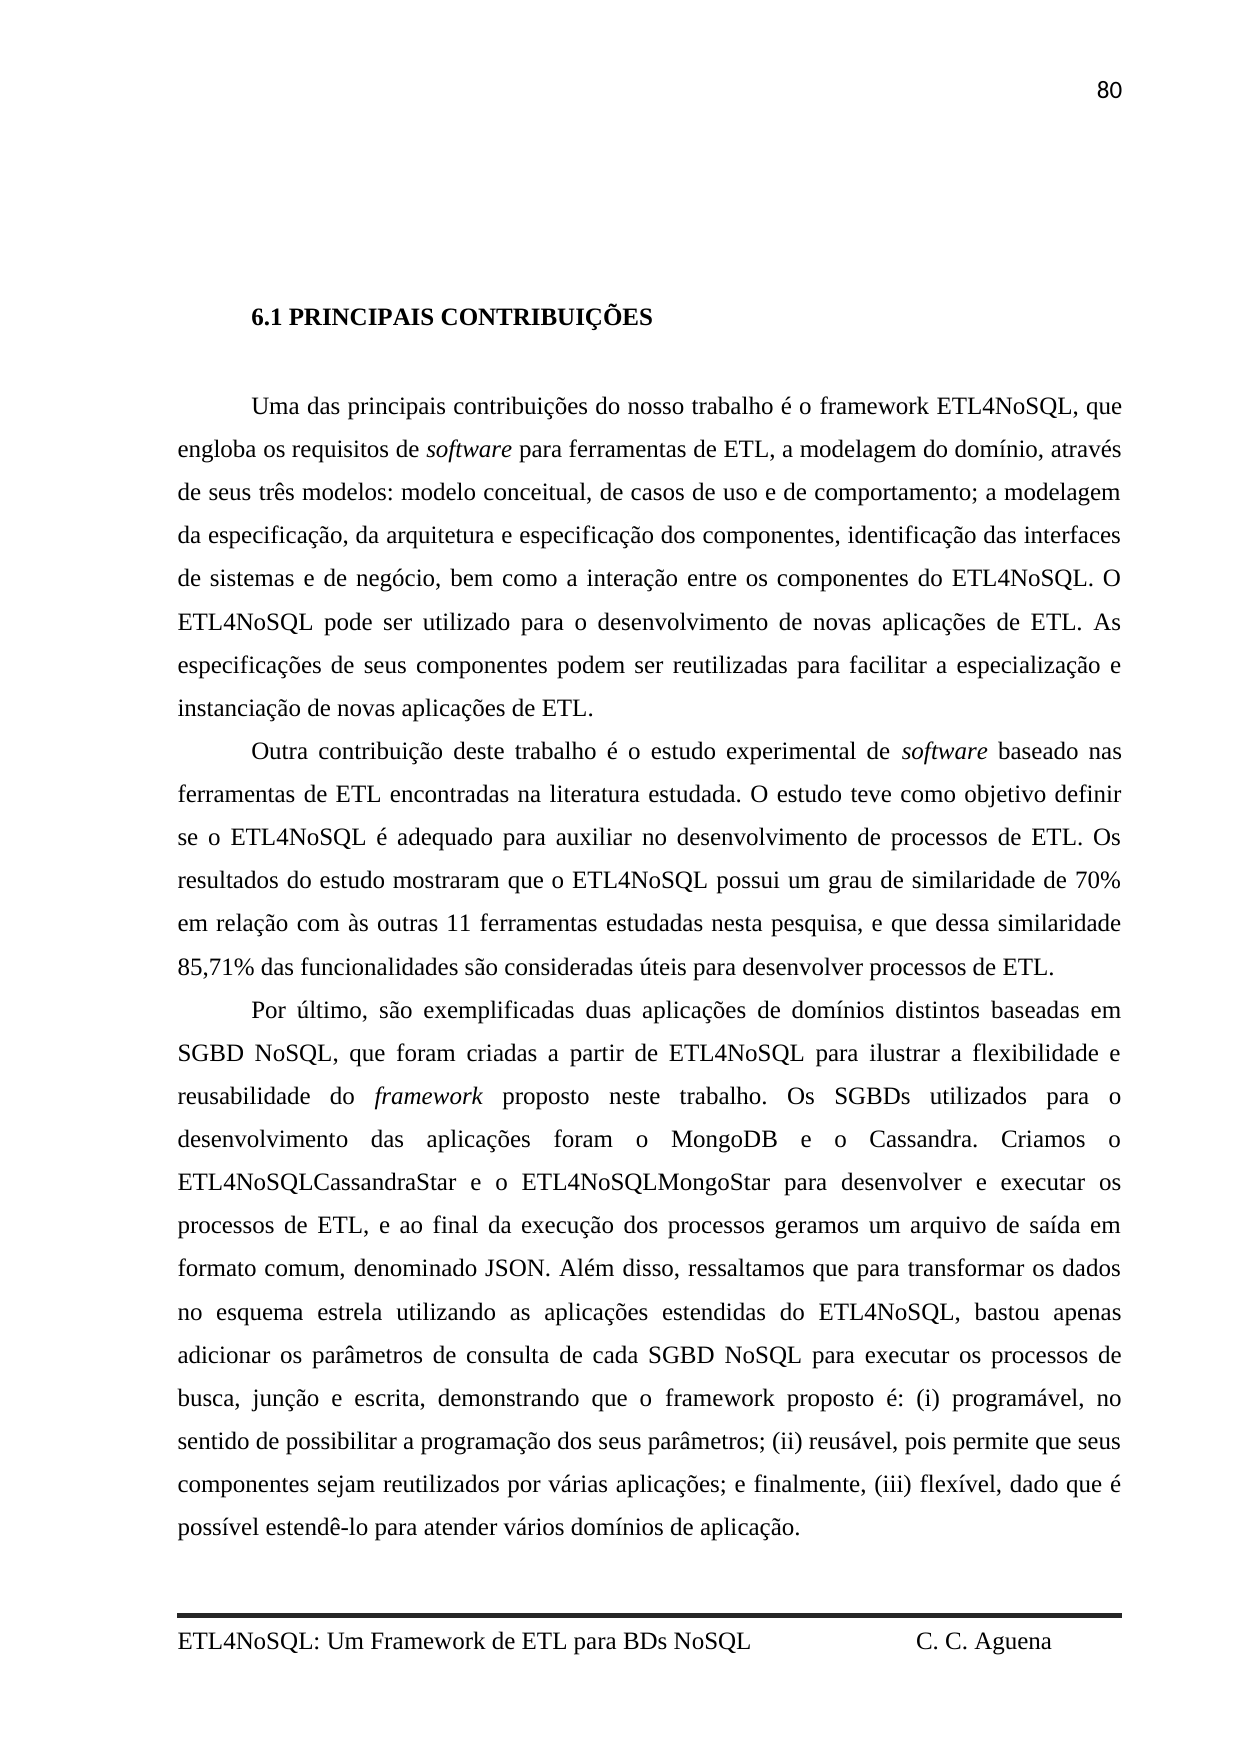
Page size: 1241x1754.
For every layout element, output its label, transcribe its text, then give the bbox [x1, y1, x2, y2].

text Outra contribuição deste trabalho é o estudo experimental de software baseado nas ferramentas de ETL encontradas na literatura estudada. O estudo teve como objetivo definir se o ETL4NoSQL é adequado para auxiliar no desenvolvimento de processos de ETL. Os resultados do estudo mostraram que o ETL4NoSQL possui um grau de similaridade de 70% em relação com às outras 11 ferramentas estudadas nesta pesquisa, e que dessa similaridade 85,71% das funcionalidades são consideradas úteis para desenvolver processos de ETL. [177, 736, 1122, 980]
text Uma das principais contribuições do nosso trabalho é o framework ETL4NoSQL, que engloba os requisitos de software para ferramentas de ETL, a modelagem do domínio, através de seus três modelos: modelo conceitual, de casos de uso e de comportamento; a modelagem da especificação, da arquitetura e especificação dos componentes, identificação das interfaces de sistemas e de negócio, bem como a interação entre os componentes do ETL4NoSQL. O ETL4NoSQL pode ser utilizado para o desenvolvimento de novas aplicações de ETL. As especificações de seus componentes podem ser reutilizadas para facilitar a especialização e instanciação de novas aplicações de ETL. [177, 391, 1122, 722]
text Por último, são exemplificadas duas aplicações de domínios distintos baseadas em SGBD NoSQL, que foram criadas a partir de ETL4NoSQL para ilustrar a flexibilidade e reusabilidade do framework proposto neste trabalho. Os SGBDs utilizados para o desenvolvimento das aplicações foram o MongoDB e o Cassandra. Criamos o ETL4NoSQLCassandraStar e o ETL4NoSQLMongoStar para desenvolver e executar os processos de ETL, e ao final da execução dos processos geramos um arquivo de saída em formato comum, denominado JSON. Além disso, ressaltamos que para transformar os dados no esquema estrela utilizando as aplicações estendidas do ETL4NoSQL, bastou apenas adicionar os parâmetros de consulta de cada SGBD NoSQL para executar os processos de busca, junção e escrita, demonstrando que o framework proposto é: (i) programável, no sentido de possibilitar a programação dos seus parâmetros; (ii) reusável, pois permite que seus componentes sejam reutilizados por várias aplicações; e finalmente, (iii) flexível, dado que é possível estendê-lo para atender vários domínios de aplicação. [177, 995, 1122, 1541]
text 6.1 PRINCIPAIS CONTRIBUIÇÕES [177, 302, 1122, 331]
